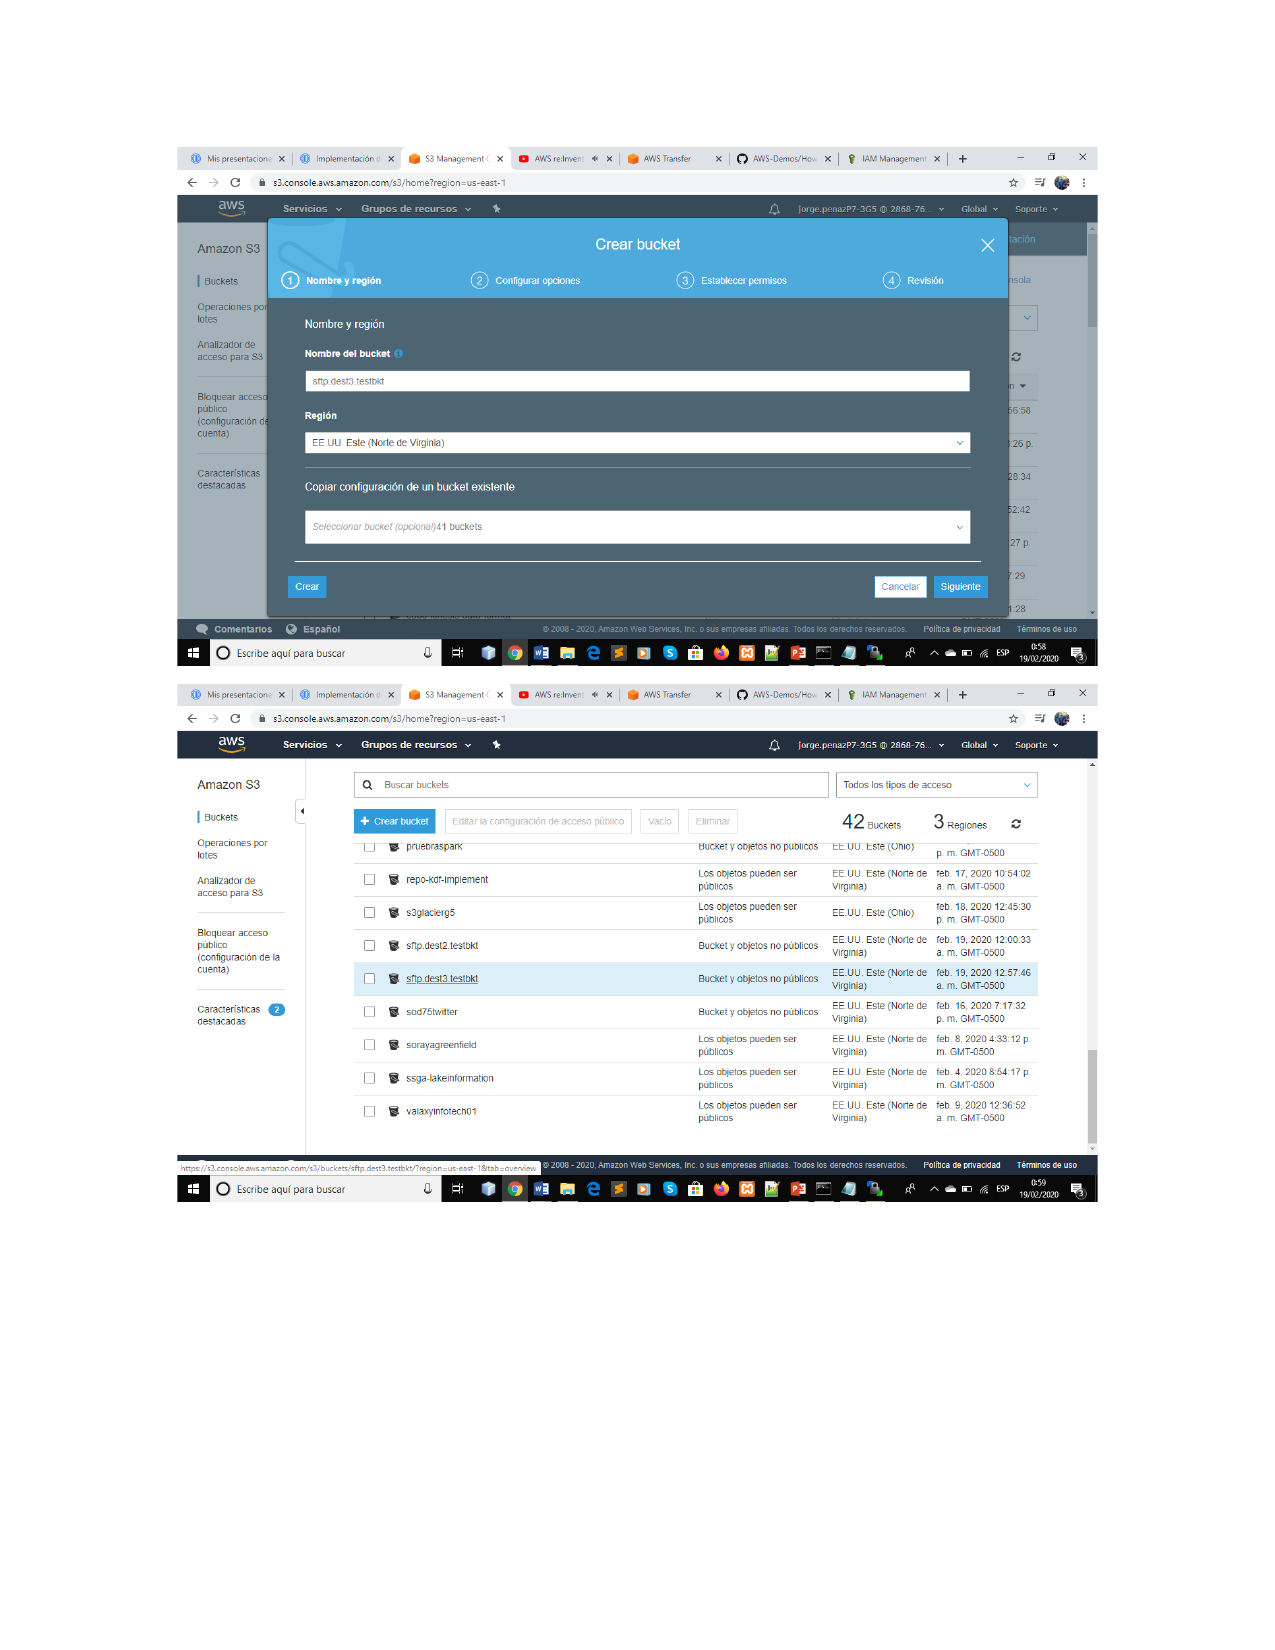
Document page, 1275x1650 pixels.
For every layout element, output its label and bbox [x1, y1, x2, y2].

picture [177, 147, 1098, 666]
picture [177, 684, 1098, 1202]
